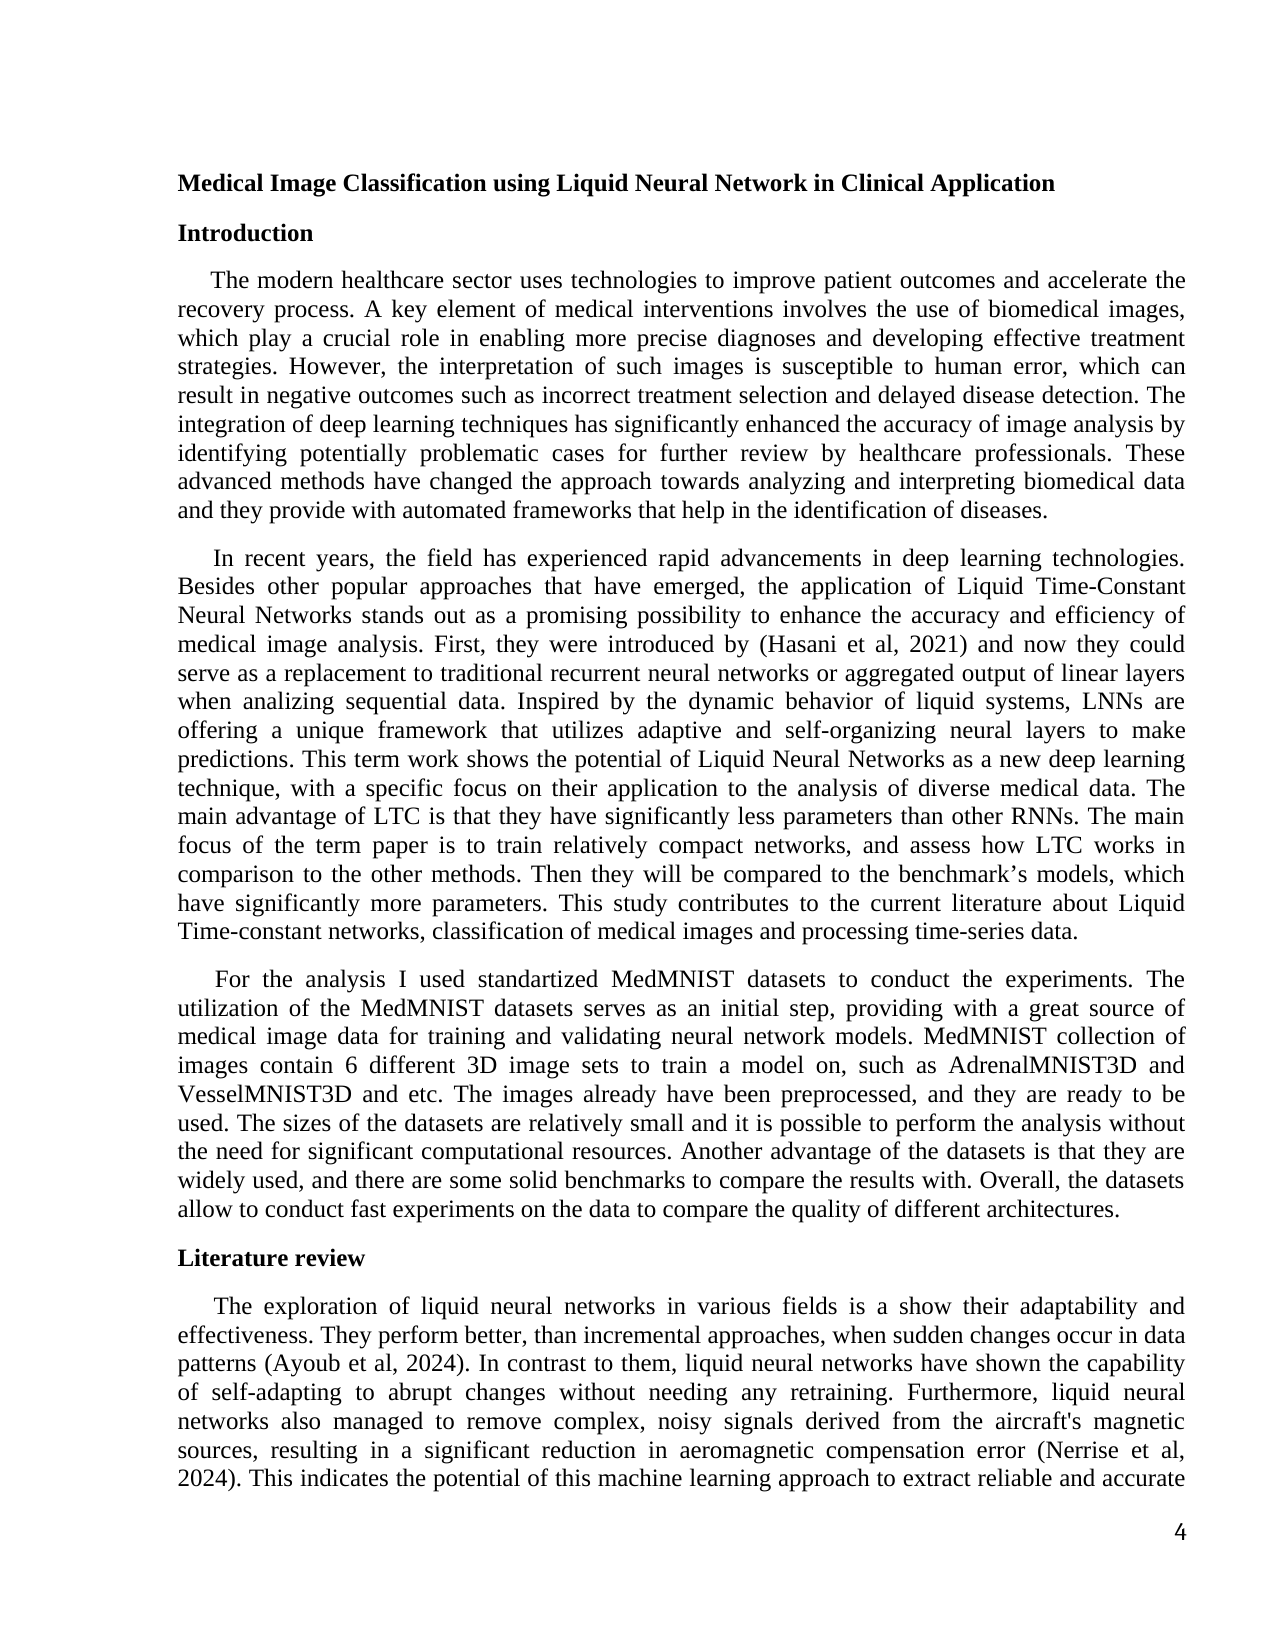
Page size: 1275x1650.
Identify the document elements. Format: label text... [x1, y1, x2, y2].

text In recent years, the field has experienced rapid advancements in deep learning technologies. Besides other popular approaches that have emerged, the application of Liquid Time-Constant Neural Networks stands out as a promising possibility to enhance the accuracy and efficiency of medical image analysis. First, they were introduced by (Hasani et al, 2021) and now they could serve as a replacement to traditional recurrent neural networks or aggregated output of linear layers when analizing sequential data. Inspired by the dynamic behavior of liquid systems, LNNs are offering a unique framework that utilizes adaptive and self-organizing neural layers to make predictions. This term work shows the potential of Liquid Neural Networks as a new deep learning technique, with a specific focus on their application to the analysis of diverse medical data. The main advantage of LTC is that they have significantly less parameters than other RNNs. The main focus of the term paper is to train relatively compact networks, and assess how LTC works in comparison to the other methods. Then they will be compared to the benchmark’s models, which have significantly more parameters. This study contributes to the current literature about Liquid Time-constant networks, classification of medical images and processing time-series data. [177, 543, 1186, 945]
subtitle Introduction [177, 218, 1186, 246]
subtitle Literature review [177, 1243, 1186, 1272]
text For the analysis I used standartized MedMNIST datasets to conduct the experiments. The utilization of the MedMNIST datasets serves as an initial step, providing with a great source of medical image data for training and validating neural network models. MedMNIST collection of images contain 6 different 3D image sets to train a model on, such as AdrenalMNIST3D and VesselMNIST3D and etc. The images already have been preprocessed, and they are ready to be used. The sizes of the datasets are relatively small and it is possible to perform the analysis without the need for significant computational resources. Another advantage of the datasets is that they are widely used, and there are some solid benchmarks to compare the results with. Overall, the datasets allow to conduct fast experiments on the data to compare the quality of different architectures. [177, 964, 1186, 1223]
subtitle Medical Image Classification using Liquid Neural Network in Clinical Application [177, 168, 1186, 197]
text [177, 1291, 1186, 1492]
text The modern healthcare sector uses technologies to improve patient outcomes and accelerate the recovery process. A key element of medical interventions involves the use of biomedical images, which play a crucial role in enabling more precise diagnoses and developing effective treatment strategies. However, the interpretation of such images is susceptible to human error, which can result in negative outcomes such as incorrect treatment selection and delayed disease detection. The integration of deep learning techniques has significantly enhanced the accuracy of image analysis by identifying potentially problematic cases for further review by healthcare professionals. These advanced methods have changed the approach towards analyzing and interpreting biomedical data and they provide with automated frameworks that help in the identification of diseases. [177, 265, 1186, 524]
